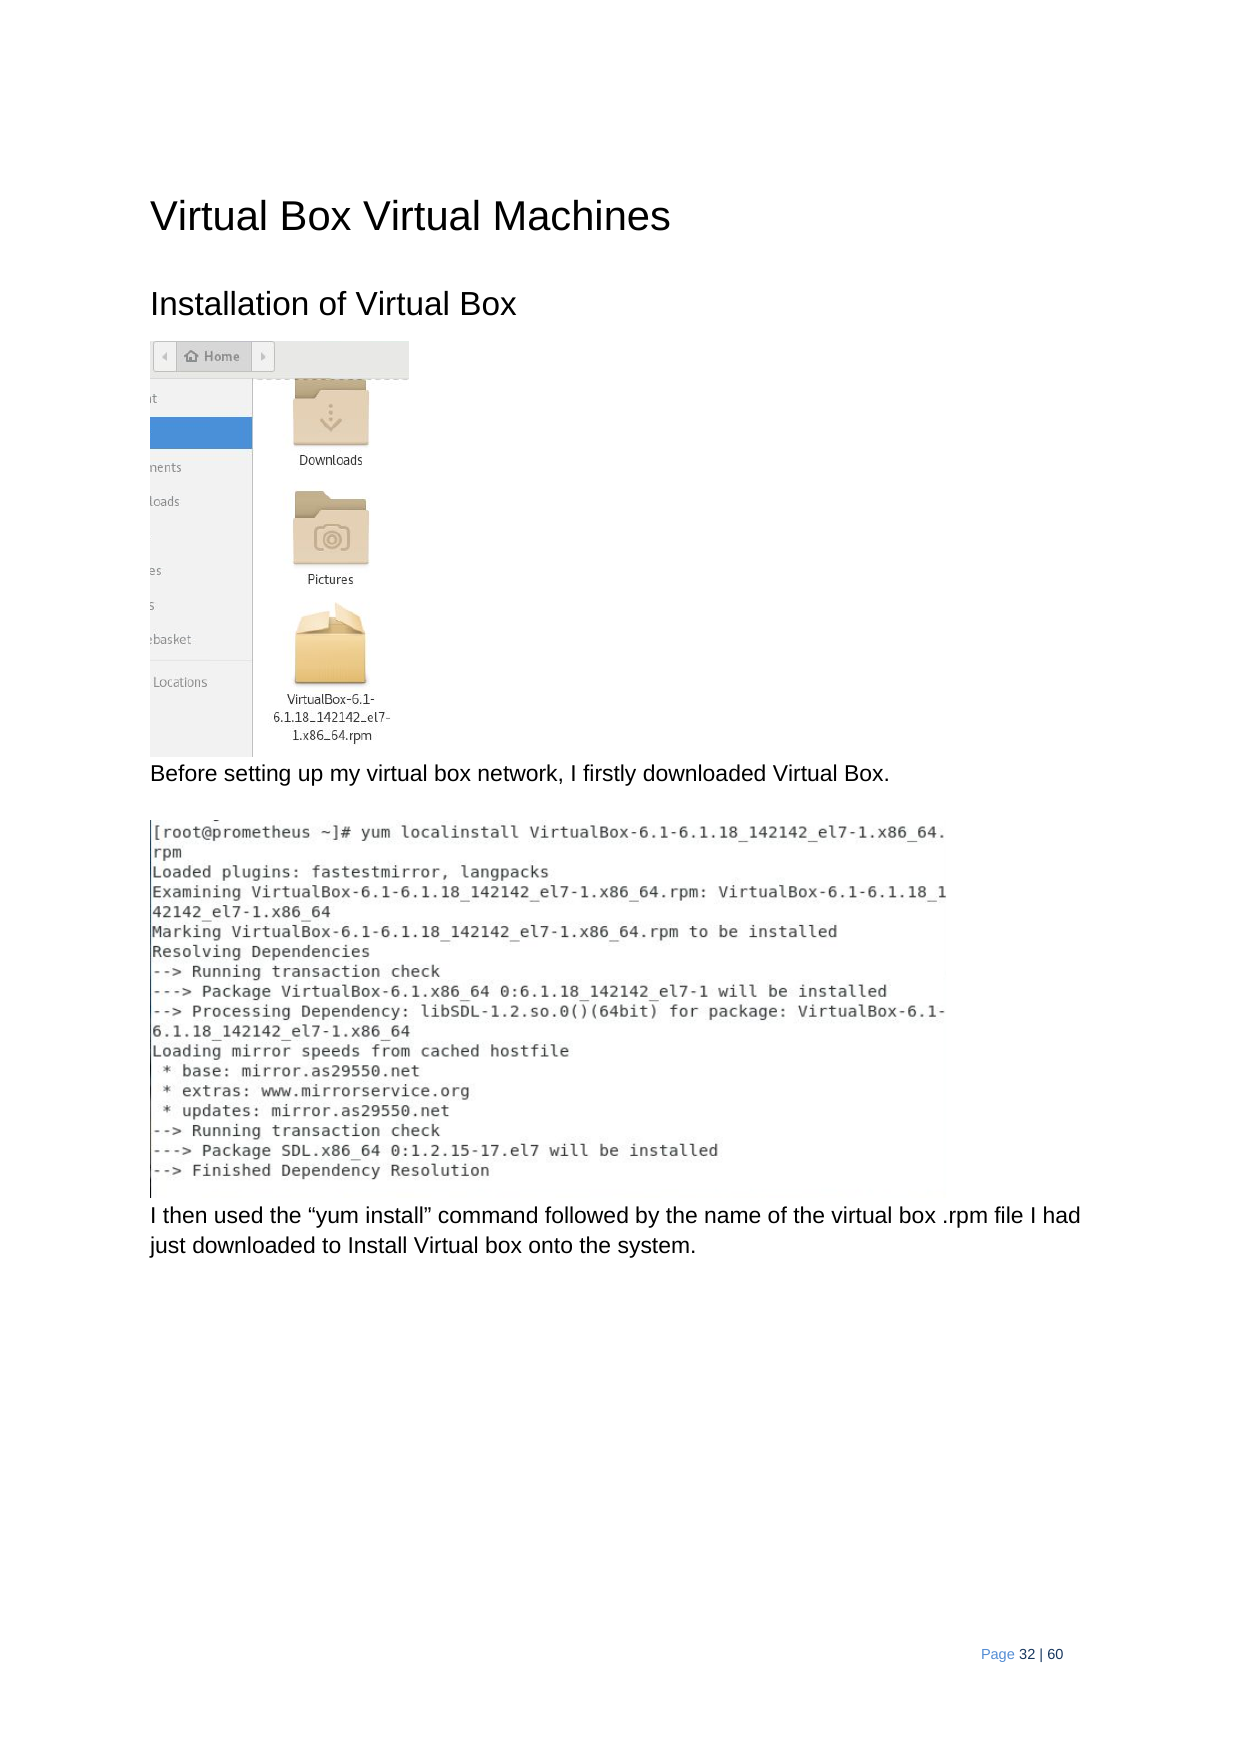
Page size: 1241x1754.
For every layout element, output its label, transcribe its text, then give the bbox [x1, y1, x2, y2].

subtitle Installation of Virtual Box [150, 284, 1090, 323]
text I then used the “yum install” command followed by the name of the virtual box .rpm file I had just downloaded to Install Virtual box onto the system. [150, 1202, 1090, 1258]
picture [150, 820, 947, 1198]
text Before setting up my virtual box network, I firstly downloaded Virtual Box. [150, 760, 1090, 786]
picture [150, 341, 409, 757]
subtitle Virtual Box Virtual Machines [150, 192, 1090, 239]
